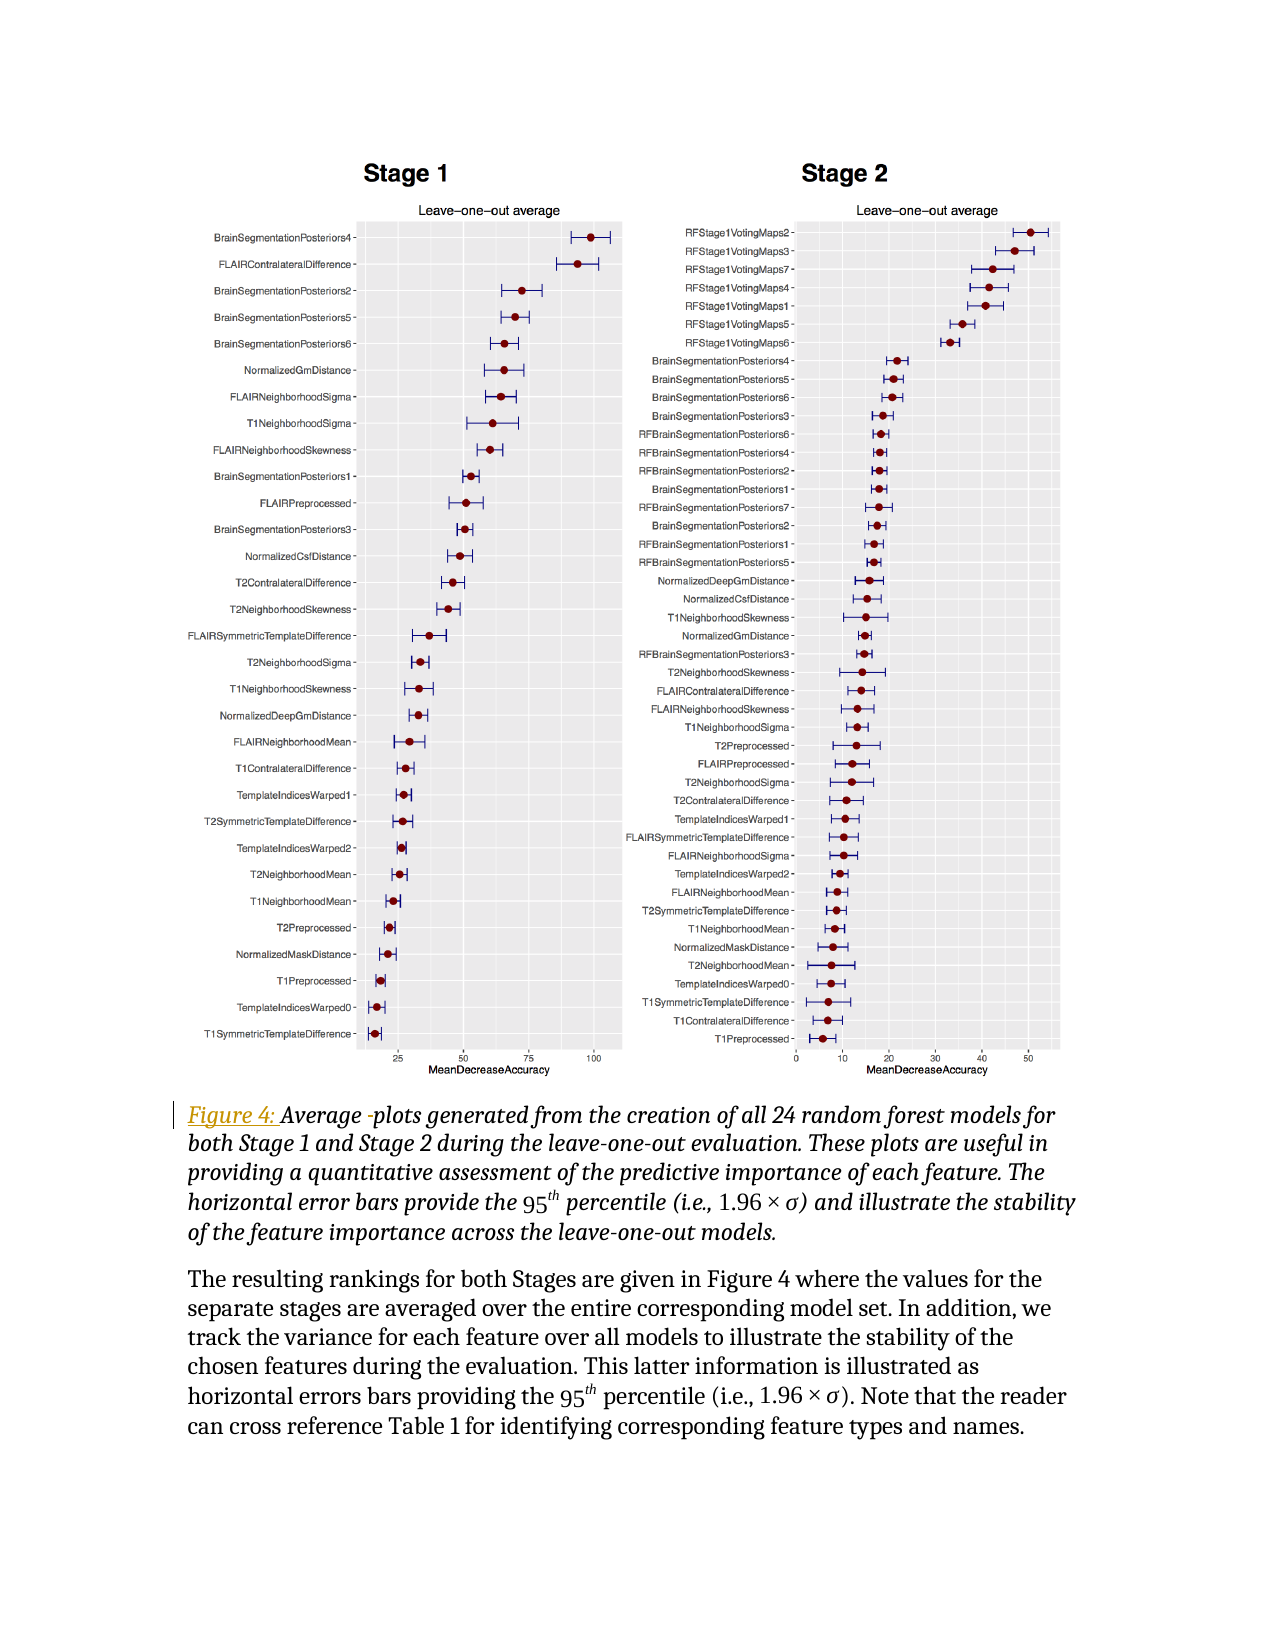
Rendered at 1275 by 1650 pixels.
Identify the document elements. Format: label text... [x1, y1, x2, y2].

picture [187, 150, 1063, 1080]
text The resulting rankings for both Stages are given in Figure 4 where the values for the separate stages are averaged over the entire corresponding model set. In addition, we track the variance for each feature over all models to illustrate the stability of the chosen features during the evaluation. This latter information is illustrated as horizontal errors bars providing the percentile (i.e., ). Note that the reader can cross reference Table 1 for identifying corresponding feature types and names. [187, 1265, 1087, 1440]
text Average plots generated from the creation of all 24 random forest models for both Stage 1 and Stage 2 during the leave-one-out evaluation. These plots are useful in providing a quantitative assessment of the predictive importance of each feature. The horizontal error bars provide the percentile (i.e., ) and illustrate the stability of the feature importance across the leave-one-out models. [187, 1101, 1087, 1247]
